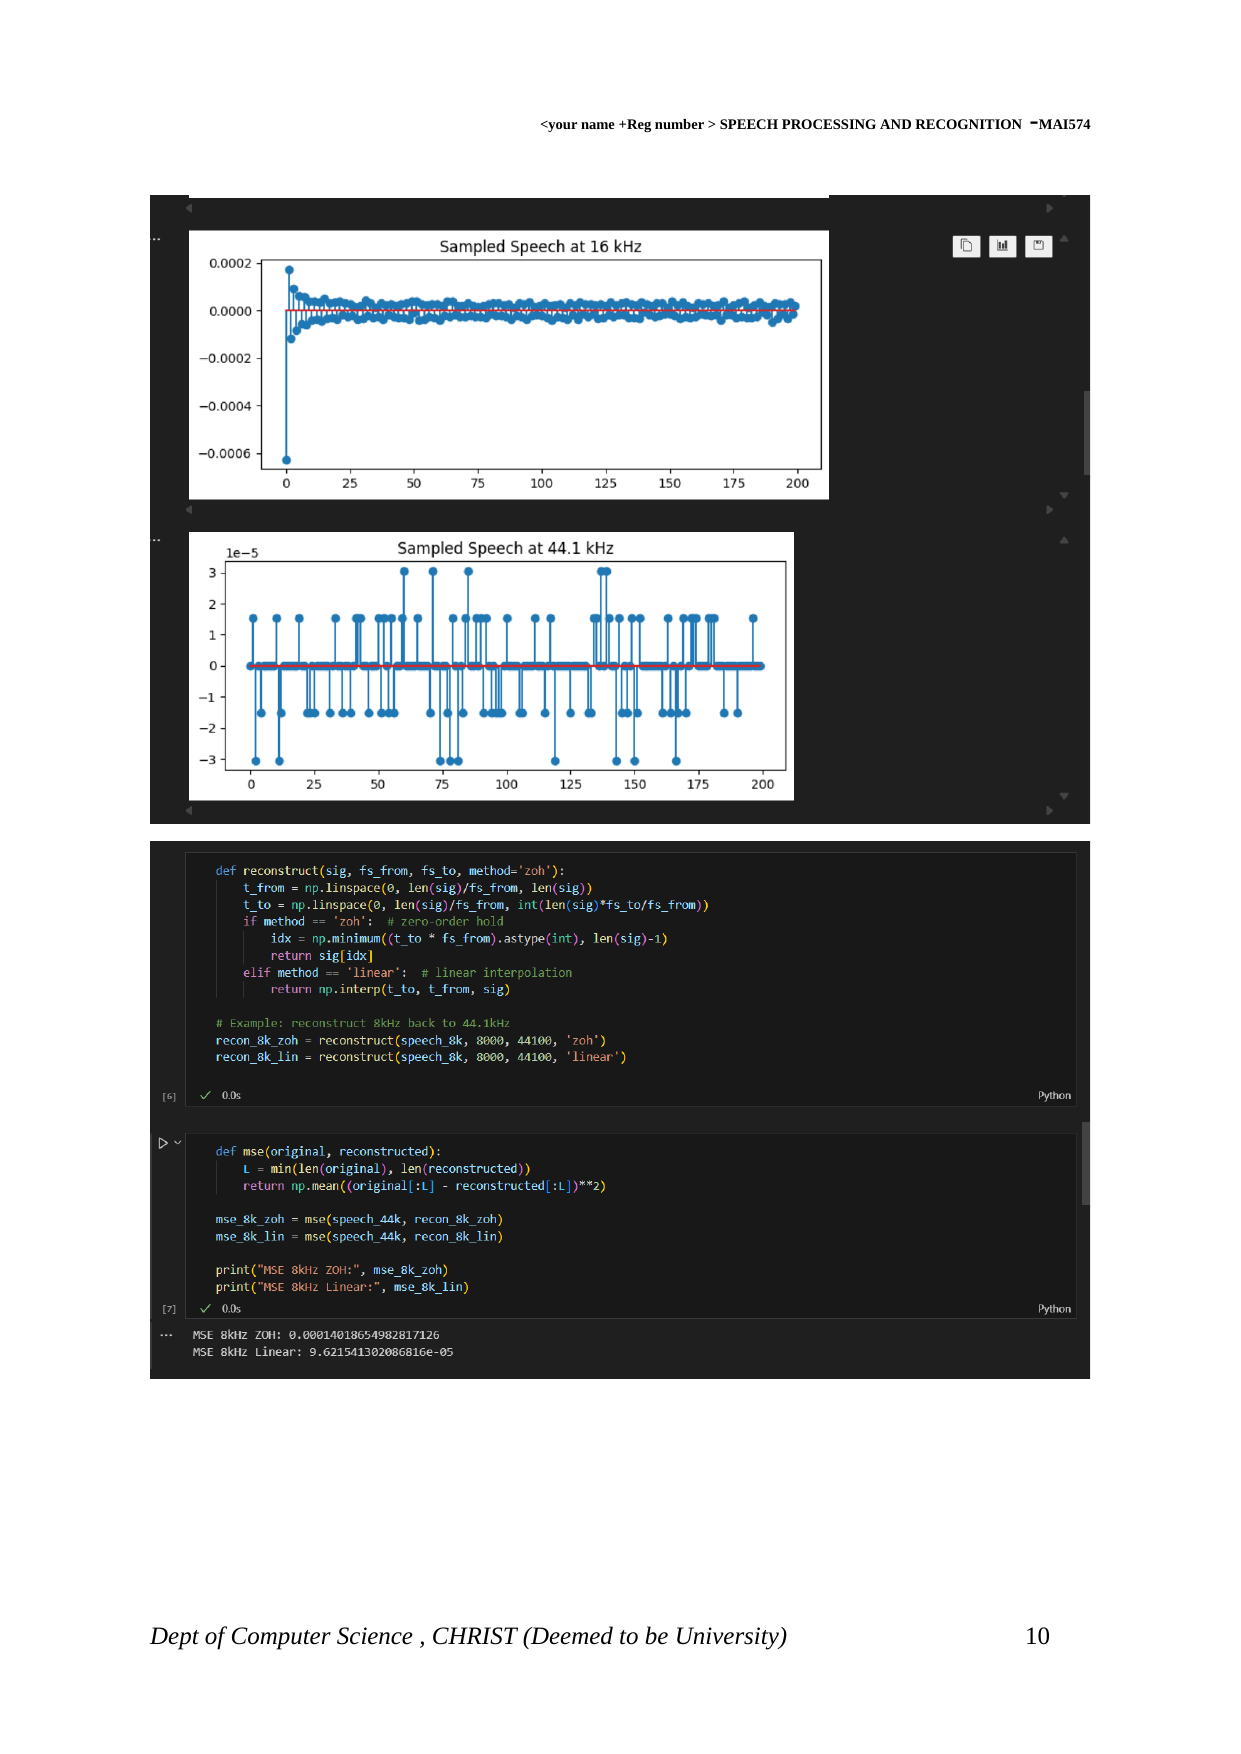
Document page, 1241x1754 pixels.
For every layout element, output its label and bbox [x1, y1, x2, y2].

picture [150, 841, 1091, 1379]
picture [150, 195, 1091, 824]
